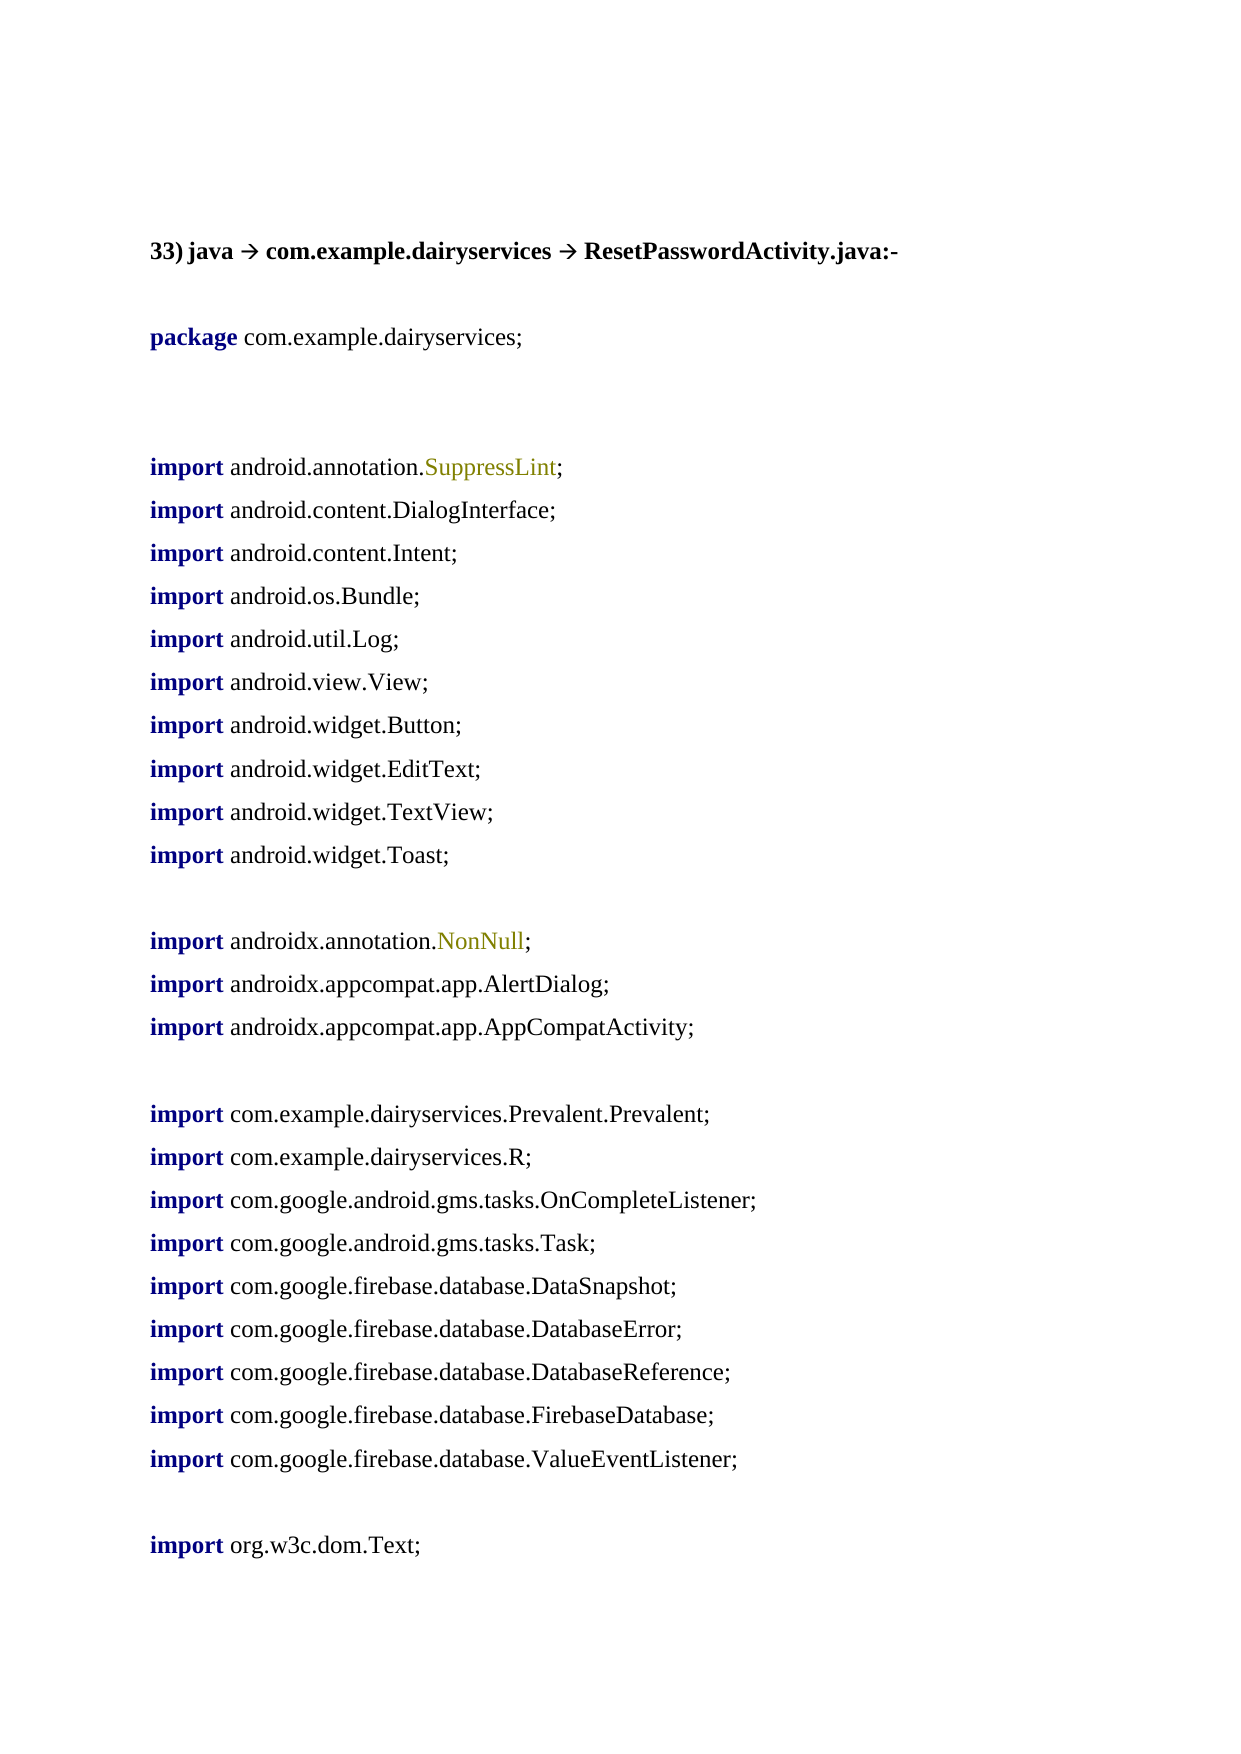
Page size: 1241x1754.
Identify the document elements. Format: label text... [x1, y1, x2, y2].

list java com.example.dairyservices ResetPasswordActivity.java:- [150, 236, 1090, 265]
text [150, 322, 1090, 1602]
